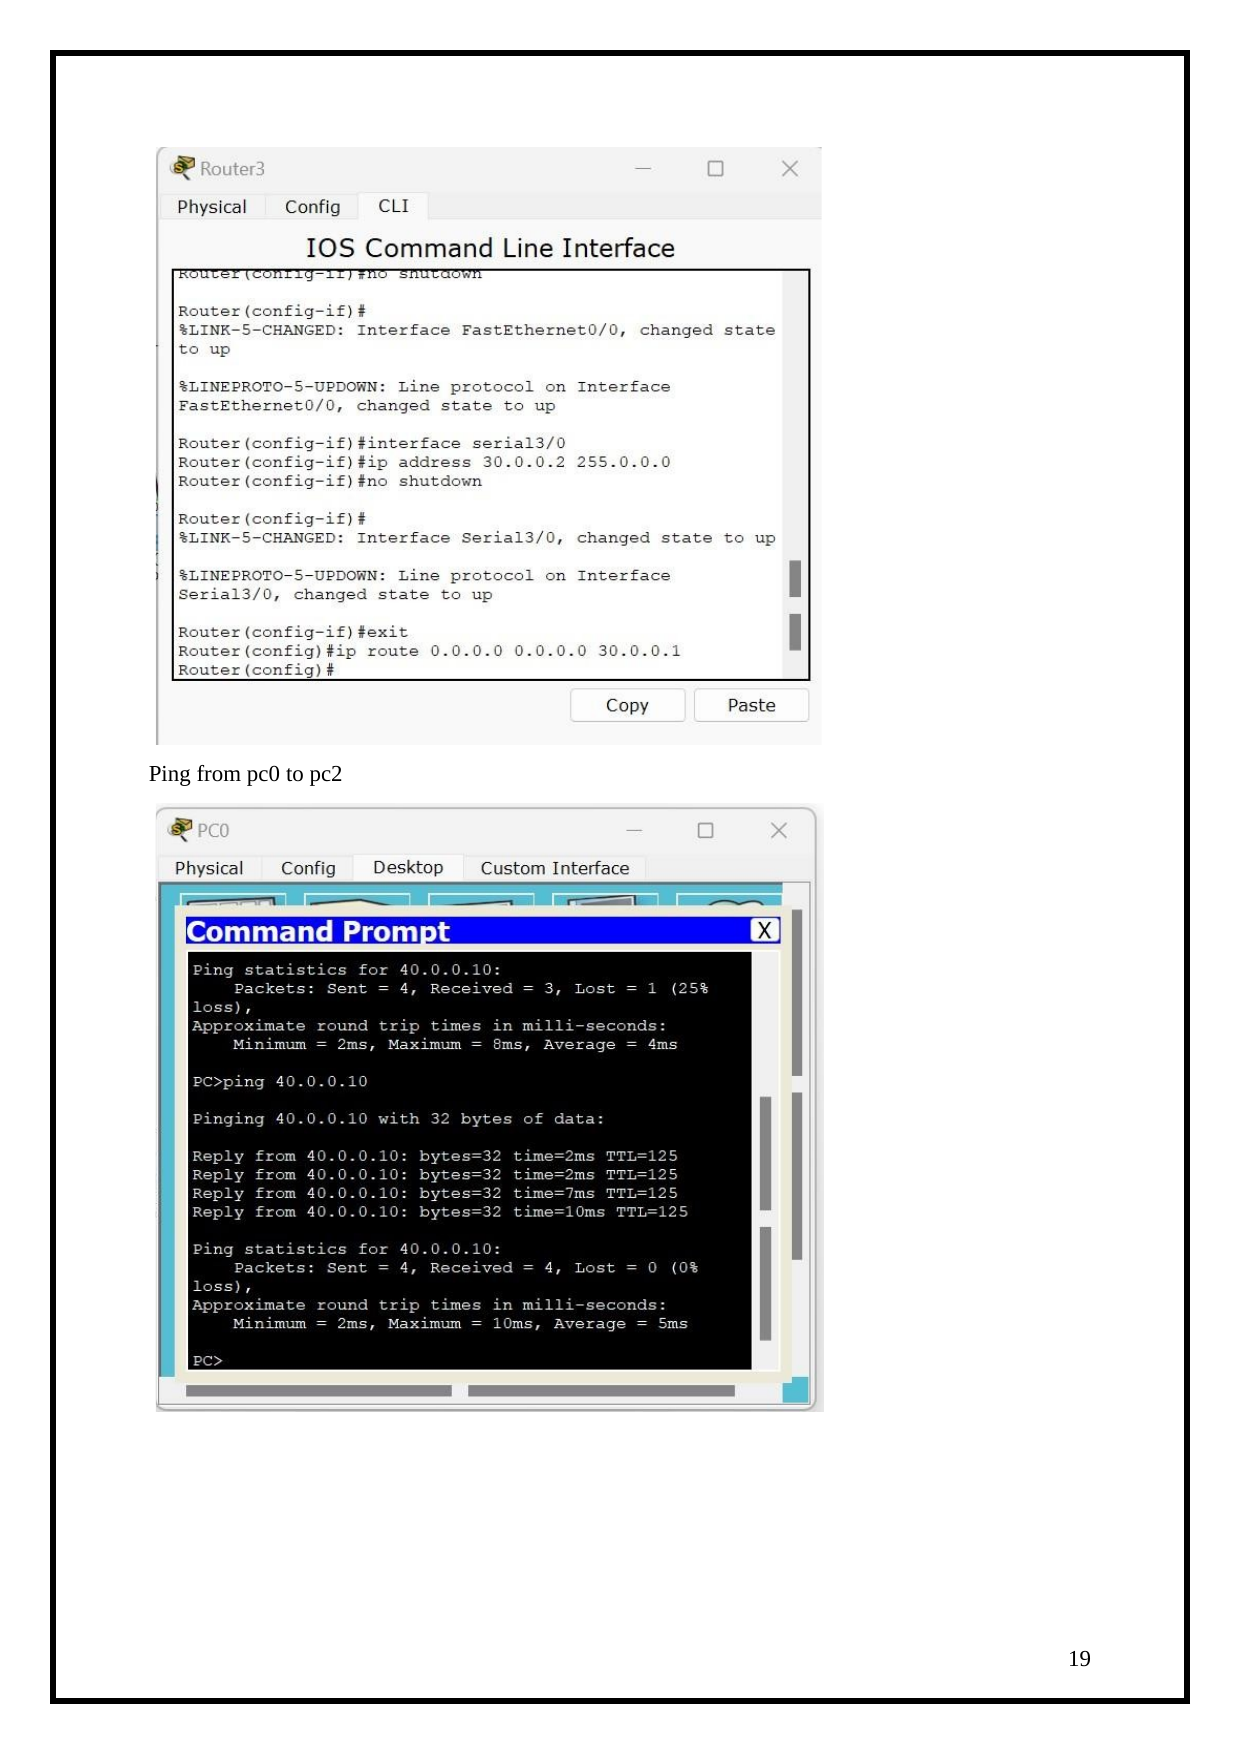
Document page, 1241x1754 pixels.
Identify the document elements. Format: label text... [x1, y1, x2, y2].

picture [155, 803, 824, 1412]
text Ping from pc0 to pc2 [148, 759, 1178, 786]
picture [155, 147, 822, 745]
